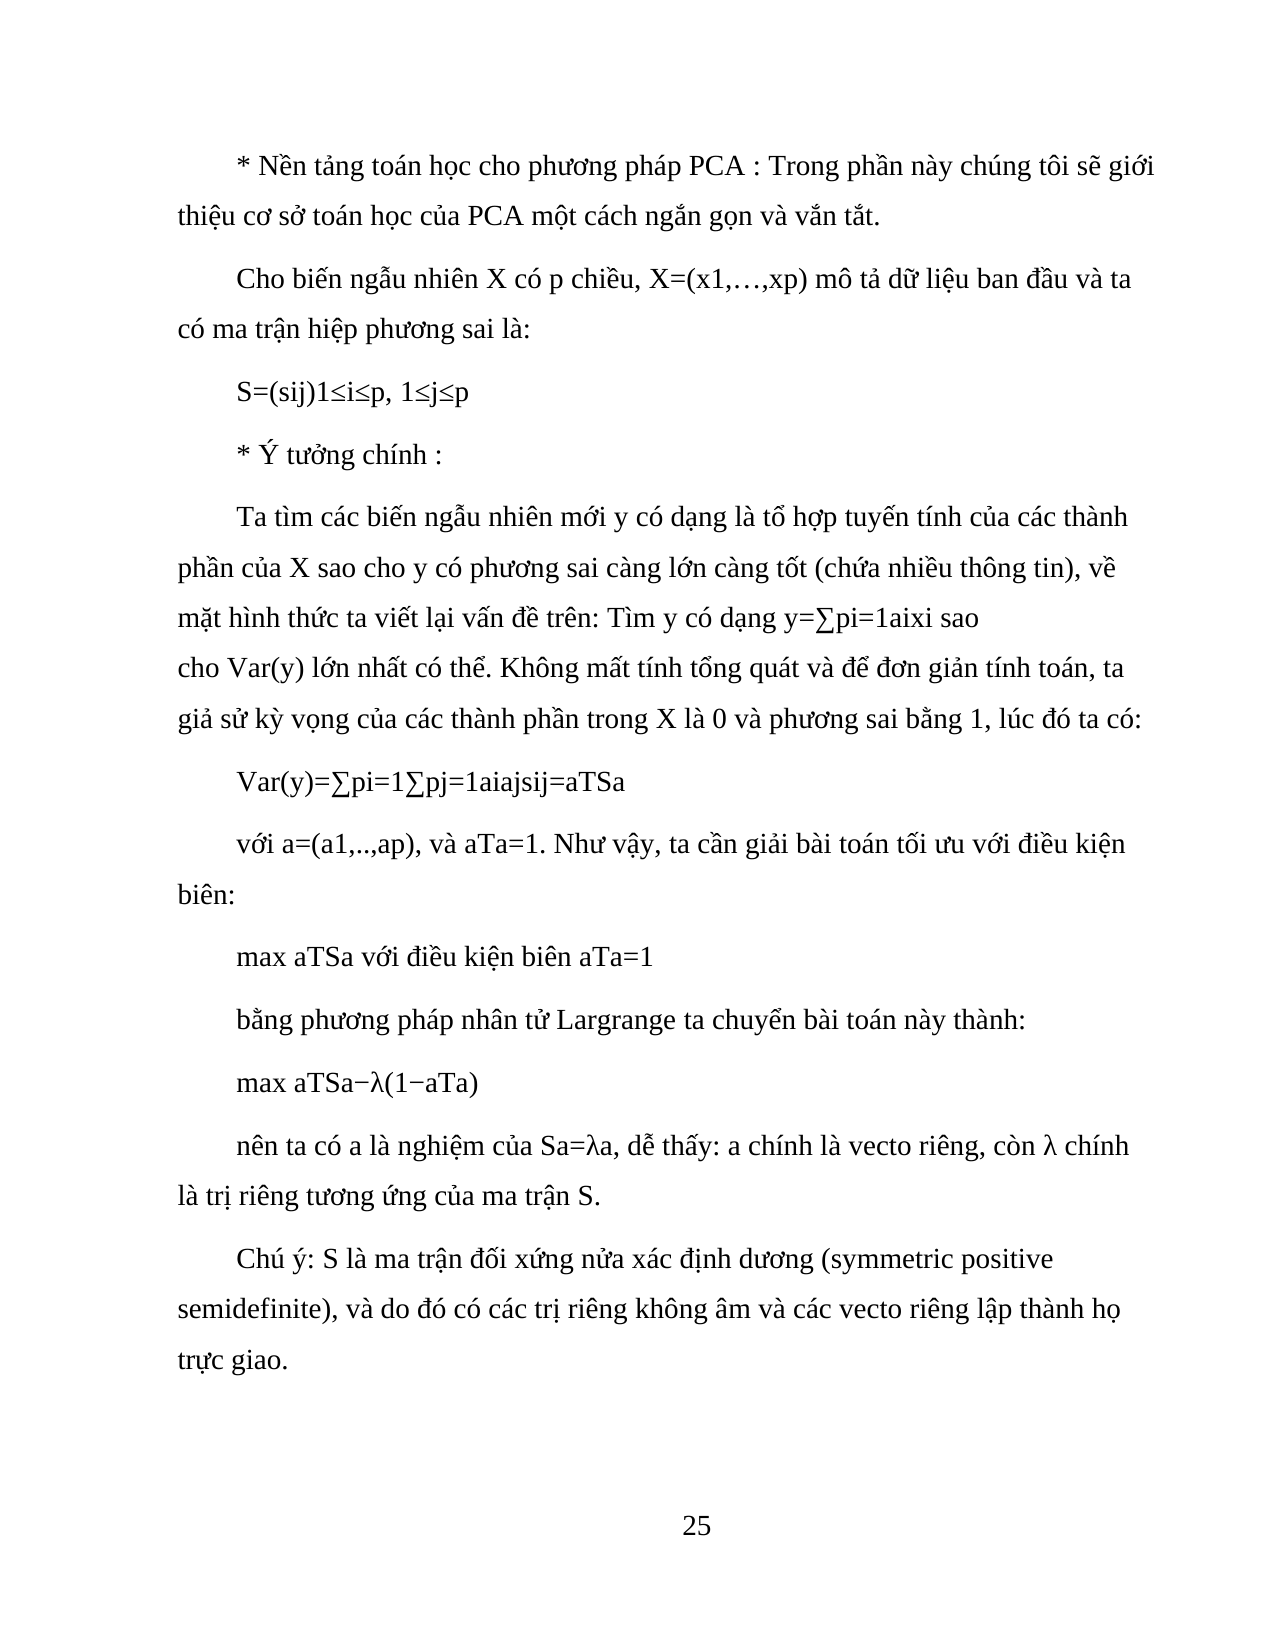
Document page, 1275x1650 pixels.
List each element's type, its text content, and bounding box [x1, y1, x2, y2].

text Var(y)=∑pi=1∑pj=1aiajsij=aTSa [177, 764, 1157, 797]
text Ta tìm các biến ngẫu nhiên mới y có dạng là tổ hợp tuyến tính của các thành phần của X sao cho y có phương sai càng lớn càng tốt (chứa nhiều thông tin), về mặt hình thức ta viết lại vấn đề trên: Tìm y có dạng y=∑pi=1aixi sao cho Var(y) lớn nhất có thể. Không mất tính tổng quát và để đơn giản tính toán, ta giả sử kỳ vọng của các thành phần trong X là 0 và phương sai bằng 1, lúc đó ta có: [177, 499, 1157, 734]
text max aTSa với điều kiện biên aTa=1 [177, 939, 1157, 973]
text S=(sij)1≤i≤p, 1≤j≤p [177, 374, 1157, 407]
text Chú ý: S là ma trận đối xứng nửa xác định dương (symmetric positive semidefinite), và do đó có các trị riêng không âm và các vecto riêng lập thành họ trực giao. [177, 1241, 1157, 1375]
text Cho biến ngẫu nhiên X có p chiều, X=(x1,…,xp) mô tả dữ liệu ban đầu và ta có ma trận hiệp phương sai là: [177, 261, 1157, 345]
text nên ta có a là nghiệm của Sa=λa, dễ thấy: a chính là vecto riêng, còn λ chính là trị riêng tương ứng của ma trận S. [177, 1128, 1157, 1212]
text bằng phương pháp nhân tử Largrange ta chuyển bài toán này thành: [177, 1002, 1157, 1036]
text * Nền tảng toán học cho phương pháp PCA : Trong phần này chúng tôi sẽ giới thiệu cơ sở toán học của PCA một cách ngắn gọn và vắn tắt. [177, 148, 1157, 232]
text * Ý tưởng chính : [177, 437, 1157, 470]
text max aTSa−λ(1−aTa) [177, 1065, 1157, 1099]
text với a=(a1,..,ap), và aTa=1. Như vậy, ta cần giải bài toán tối ưu với điều kiện biên: [177, 826, 1157, 910]
